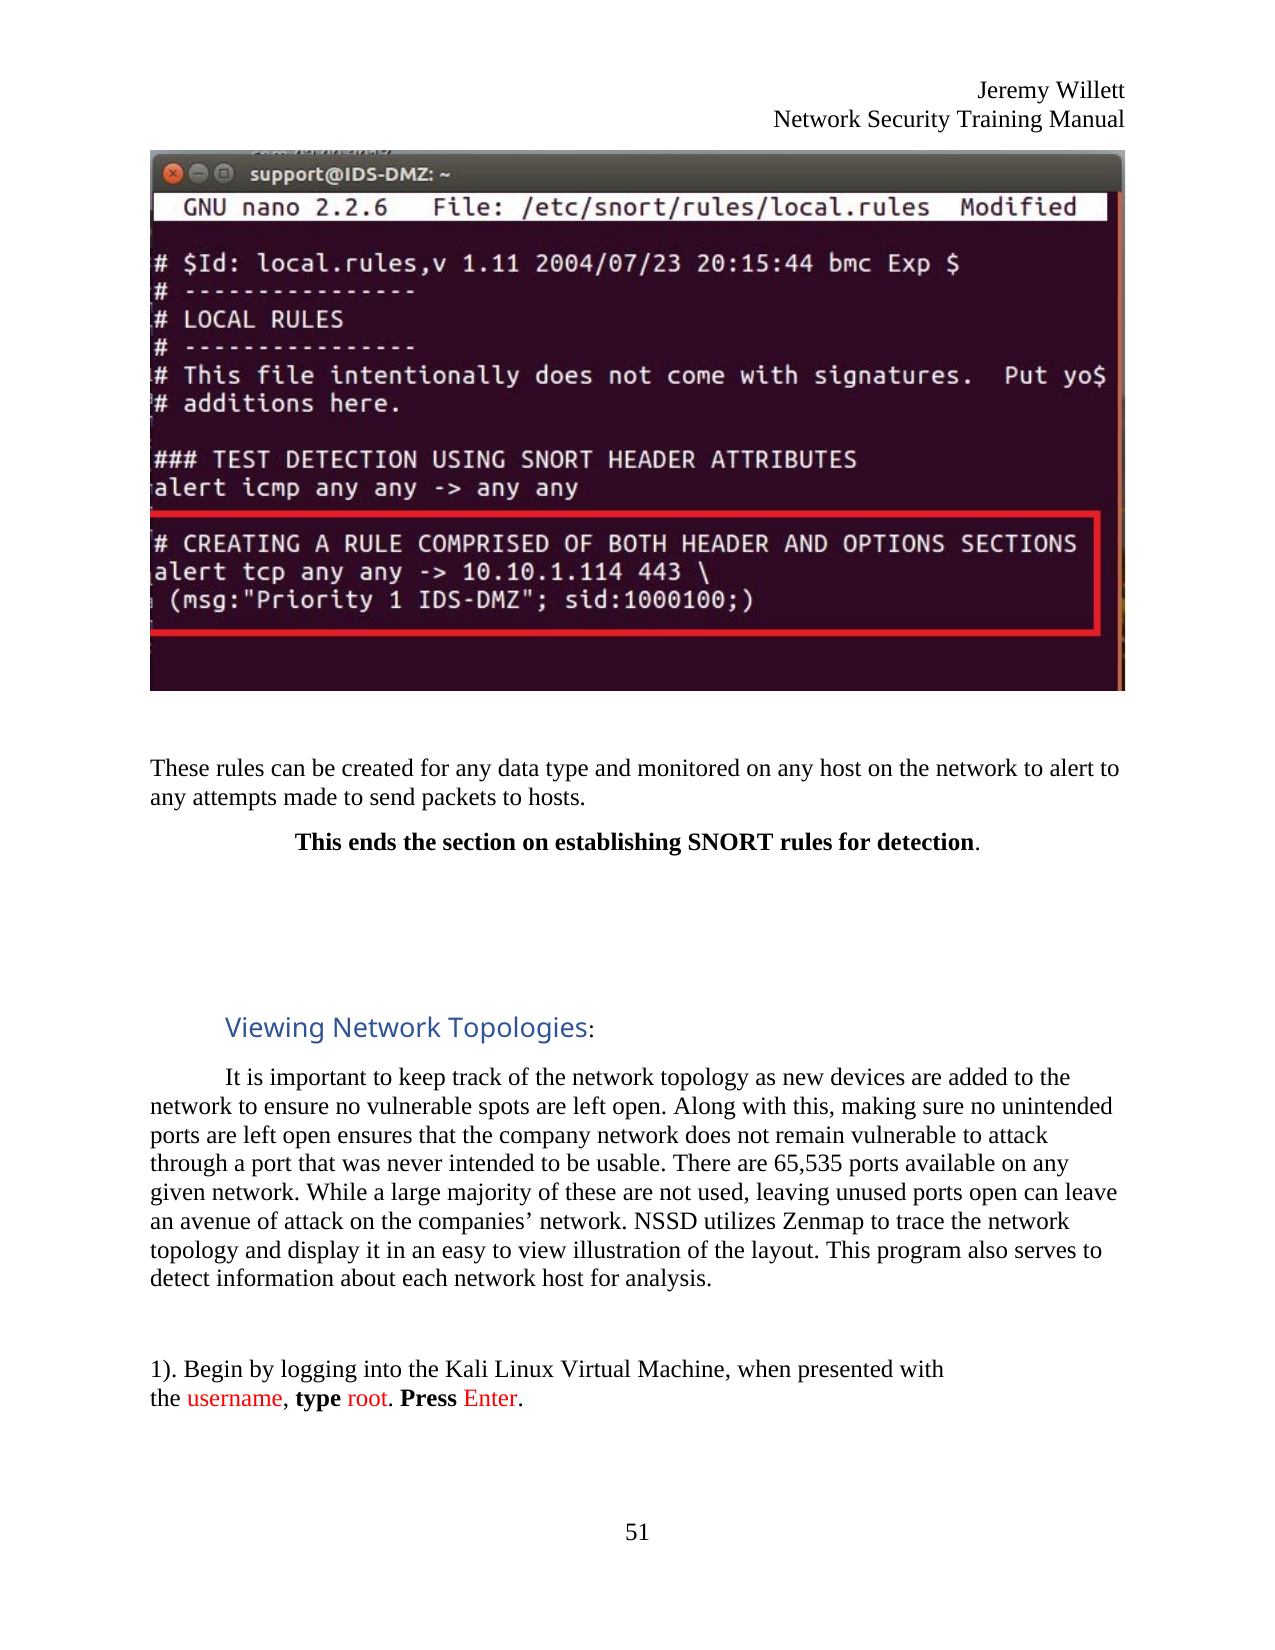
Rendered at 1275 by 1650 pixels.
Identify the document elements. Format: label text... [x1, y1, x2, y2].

text This ends the section on establishing SNORT rules for detection. [150, 827, 1125, 856]
text Viewing Network Topologies: [150, 1009, 1125, 1046]
text These rules can be created for any data type and monitored on any host on the network to alert to any attempts made to send packets to hosts. [150, 753, 1125, 810]
text 1). Begin by logging into the Kali Linux Virtual Machine, when presented with the username, type root. Press Enter. [150, 1354, 1125, 1412]
text It is important to keep track of the network topology as new devices are added to the network to ensure no vulnerable spots are left open. Along with this, making sure no unintended ports are left open ensures that the company network does not remain vulnerable to attack through a port that was never intended to be usable. There are 65,535 ports available on any given network. While a large majority of these are not used, leaving unused ports open can leave an avenue of attack on the companies’ network. NSSD utilizes Zenmap to trace the network topology and display it in an easy to view illustration of the layout. This program also serves to detect information about each network host for analysis. [150, 1062, 1125, 1292]
picture [150, 150, 1125, 691]
